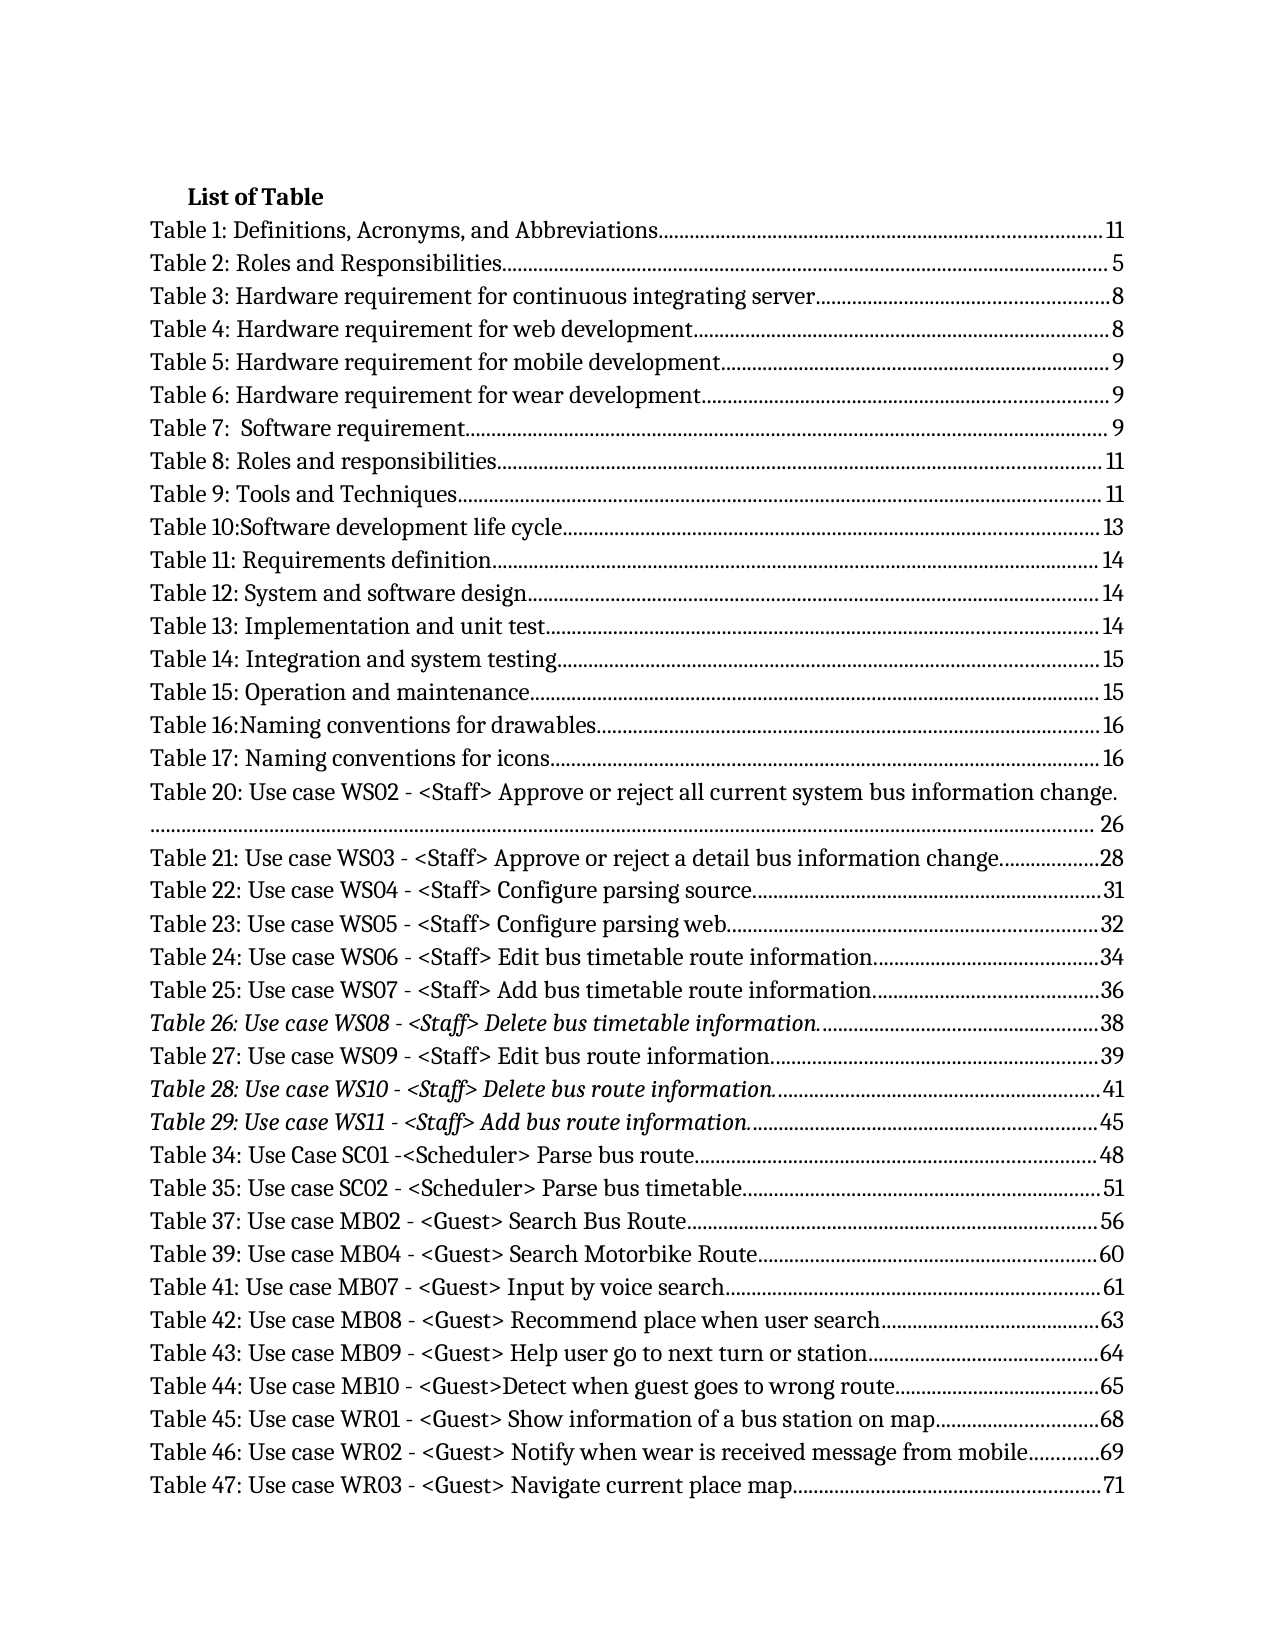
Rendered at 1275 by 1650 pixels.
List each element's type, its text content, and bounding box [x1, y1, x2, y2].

subtitle List of Table [187, 183, 1125, 212]
text Table 21: Use case WS03 - <Staff> Approve or reject a detail bus information change. 28 [150, 843, 1125, 872]
text Table 43: Use case MB09 - <Guest> Help user go to next turn or station 64 [150, 1339, 1125, 1367]
text Table 41: Use case MB07 - <Guest> Input by voice search 61 [150, 1273, 1125, 1301]
text Table 8: Roles and responsibilities 11 [150, 447, 1125, 476]
text Table 11: Requirements definition 14 [150, 546, 1125, 575]
text Table 25: Use case WS07 - <Staff> Add bus timetable route information. 36 [150, 976, 1125, 1004]
text Table 29: Use case WS11 - <Staff> Add bus route information. 45 [150, 1108, 1125, 1136]
text Table 12: System and software design 14 [150, 579, 1125, 608]
text Table 15: Operation and maintenance 15 [150, 678, 1125, 707]
text Table 13: Implementation and unit test 14 [150, 612, 1125, 641]
text Table 27: Use case WS09 - <Staff> Edit bus route information. 39 [150, 1042, 1125, 1070]
text Table 37: Use case MB02 - <Guest> Search Bus Route 56 [150, 1207, 1125, 1235]
text Table 14: Integration and system testing 15 [150, 645, 1125, 674]
text Table 46: Use case WR02 - <Guest> Notify when wear is received message from mobile 69 [150, 1438, 1125, 1467]
text Table 2: Roles and Responsibilities 5 [150, 249, 1125, 278]
text Table 3: Hardware requirement for continuous integrating server 8 [150, 282, 1125, 311]
text Table 9: Tools and Techniques 11 [150, 480, 1125, 509]
text Table 16:Naming conventions for drawables 16 [150, 711, 1125, 740]
text Table 39: Use case MB04 - <Guest> Search Motorbike Route 60 [150, 1240, 1125, 1268]
text Table 4: Hardware requirement for web development 8 [150, 315, 1125, 344]
text Table 22: Use case WS04 - <Staff> Configure parsing source. 31 [150, 876, 1125, 905]
text Table 7: Software requirement 9 [150, 414, 1125, 443]
text Table 44: Use case MB10 - <Guest>Detect when guest goes to wrong route 65 [150, 1372, 1125, 1401]
text Table 42: Use case MB08 - <Guest> Recommend place when user search 63 [150, 1306, 1125, 1334]
text Table 23: Use case WS05 - <Staff> Configure parsing web. 32 [150, 909, 1125, 938]
text Table 6: Hardware requirement for wear development 9 [150, 381, 1125, 410]
text Table 26: Use case WS08 - <Staff> Delete bus timetable information. 38 [150, 1008, 1125, 1037]
text Table 1: Definitions, Acronyms, and Abbreviations 11 [150, 216, 1125, 245]
text Table 20: Use case WS02 - <Staff> Approve or reject all current system bus information change. 26 [150, 777, 1125, 839]
text Table 24: Use case WS06 - <Staff> Edit bus timetable route information. 34 [150, 942, 1125, 971]
text Table 5: Hardware requirement for mobile development 9 [150, 348, 1125, 377]
text Table 28: Use case WS10 - <Staff> Delete bus route information. 41 [150, 1074, 1125, 1103]
text Table 10:Software development life cycle 13 [150, 513, 1125, 542]
text Table 45: Use case WR01 - <Guest> Show information of a bus station on map 68 [150, 1405, 1125, 1433]
text Table 47: Use case WR03 - <Guest> Navigate current place map 71 [150, 1471, 1125, 1499]
text Table 17: Naming conventions for icons 16 [150, 744, 1125, 773]
text Table 34: Use Case SC01 -<Scheduler> Parse bus route. 48 [150, 1141, 1125, 1169]
text Table 35: Use case SC02 - <Scheduler> Parse bus timetable. 51 [150, 1174, 1125, 1202]
